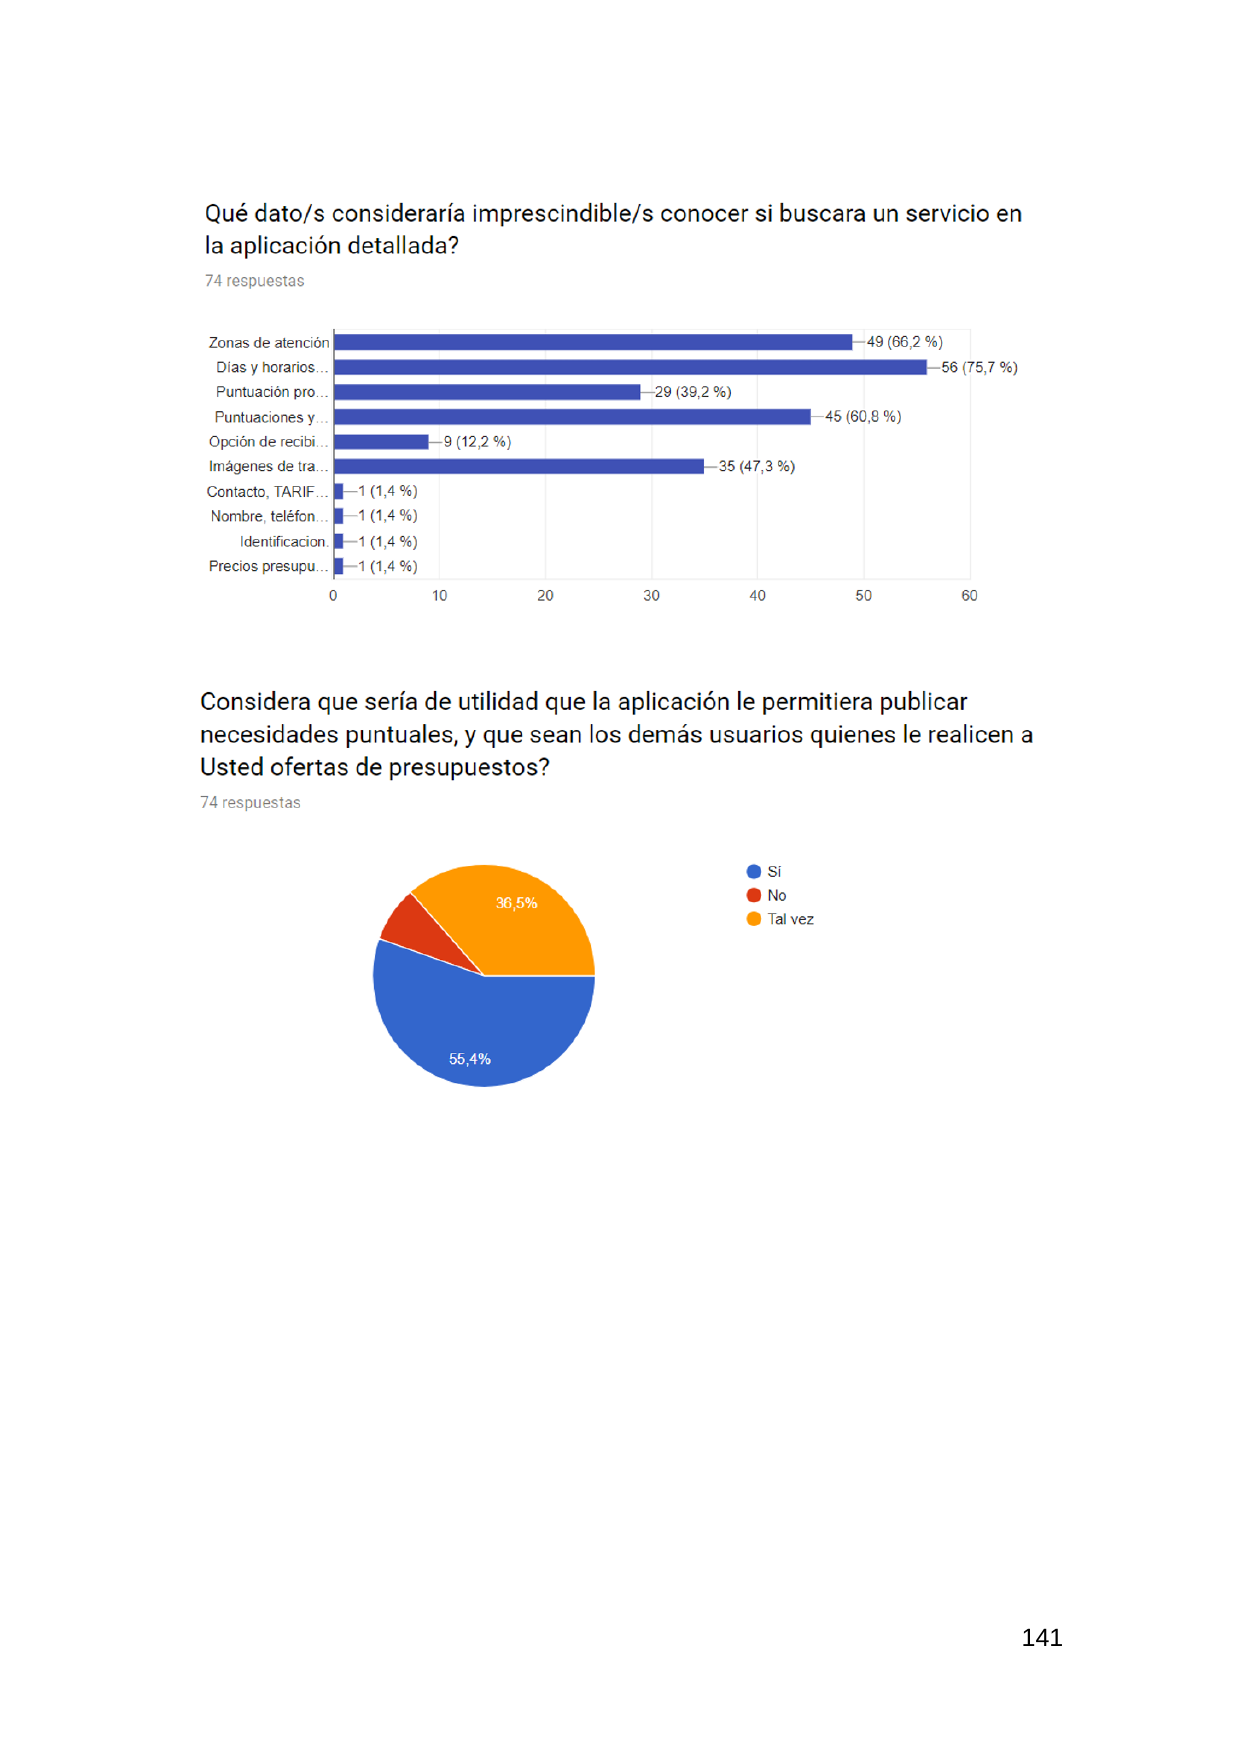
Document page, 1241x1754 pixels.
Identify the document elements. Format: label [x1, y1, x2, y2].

picture [177, 177, 1063, 1136]
